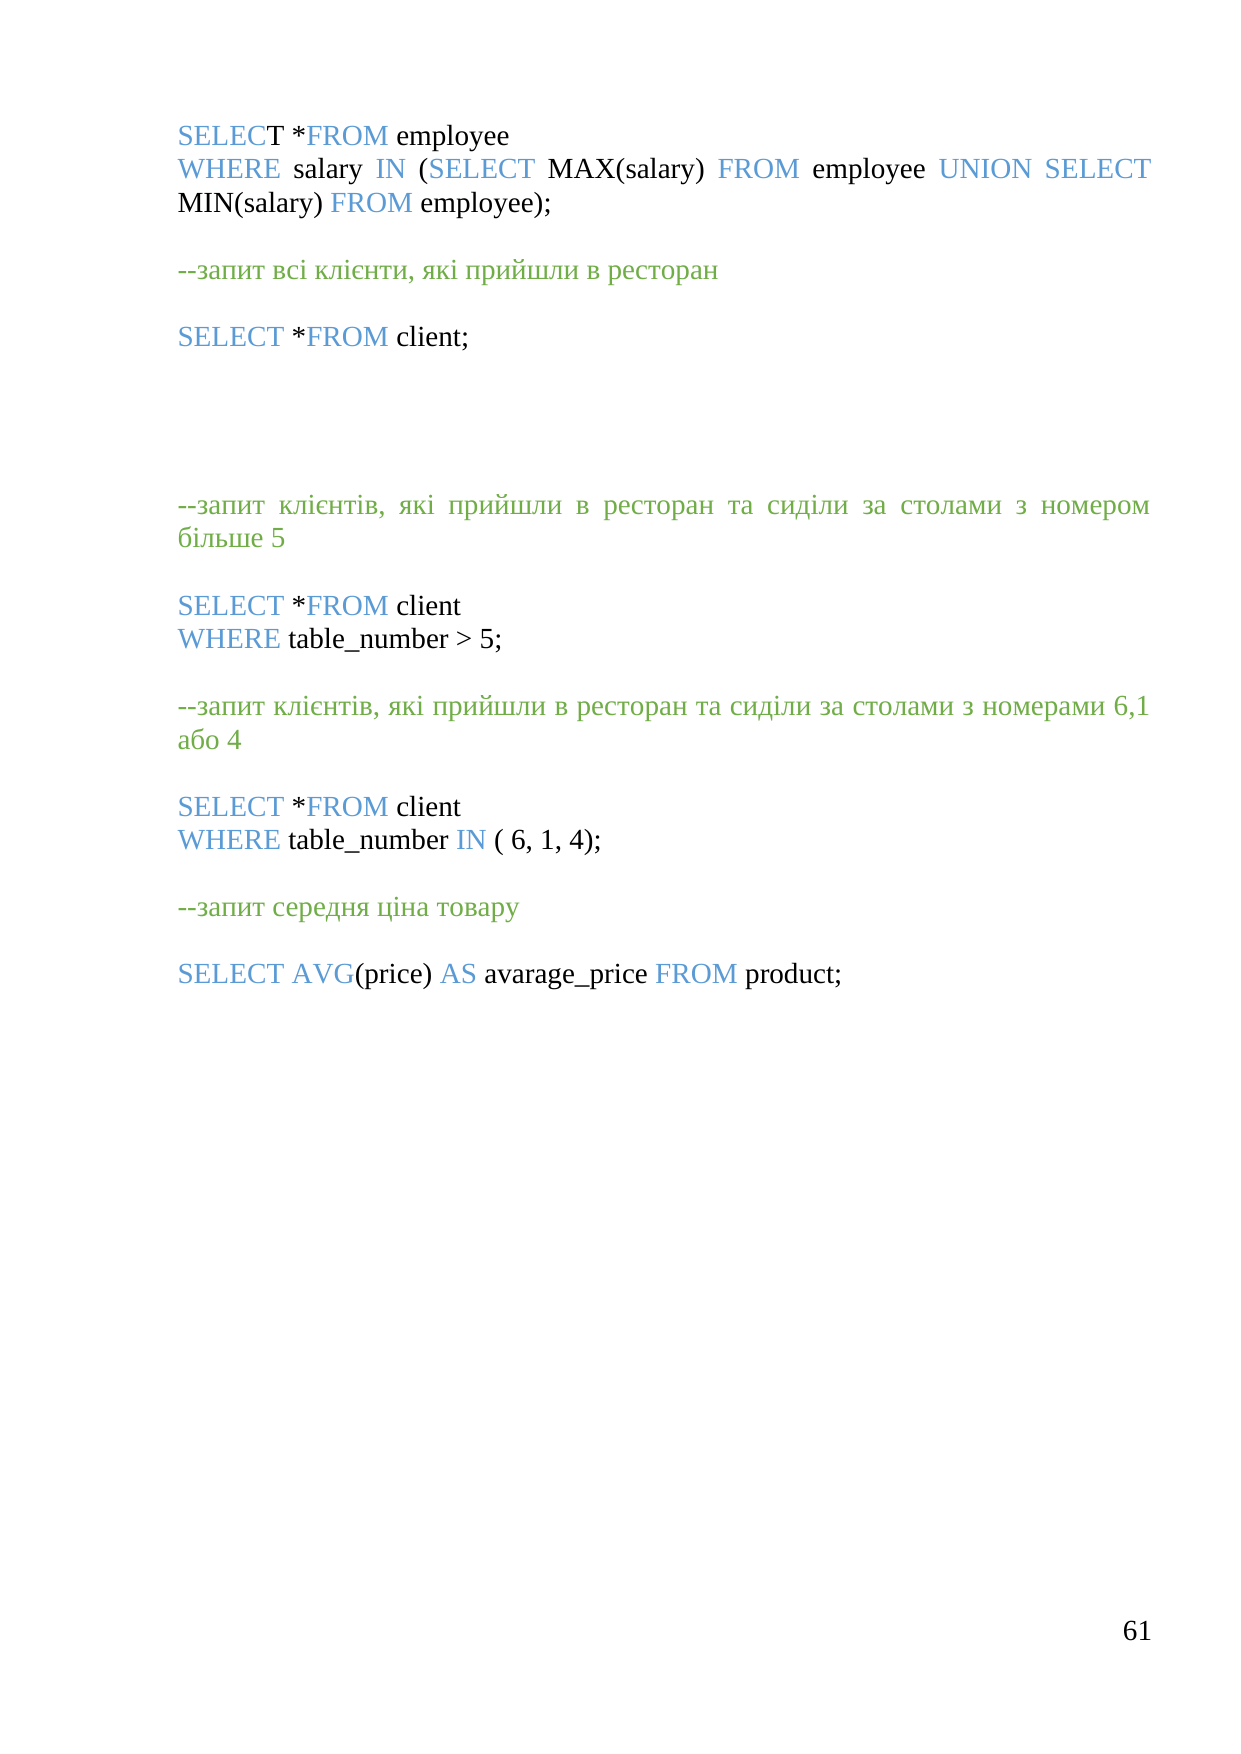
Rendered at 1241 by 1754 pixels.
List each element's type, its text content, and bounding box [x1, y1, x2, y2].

text SELECT *FROM employee [177, 118, 1152, 152]
text WHERE table_number IN ( 6, 1, 4); [177, 822, 1152, 856]
text SELECT *FROM client [177, 588, 1152, 621]
text SELECT *FROM client; [177, 319, 1152, 353]
text --запит клієнтів, які прийшли в ресторан та сиділи за столами з номерами 6,1 або 4 [177, 688, 1152, 755]
text SELECT *FROM client [177, 789, 1152, 822]
text --запит клієнтів, які прийшли в ресторан та сиділи за столами з номером більше 5 [177, 487, 1152, 554]
text --запит всі клієнти, які прийшли в ресторан [177, 252, 1152, 286]
text WHERE table_number > 5; [177, 621, 1152, 655]
text SELECT AVG(price) AS avarage_price FROM product; [177, 957, 1152, 990]
text WHERE salary IN (SELECT MAX(salary) FROM employee UNION SELECT MIN(salary) FROM employee); [177, 152, 1152, 219]
text --запит середня ціна товару [177, 889, 1152, 923]
